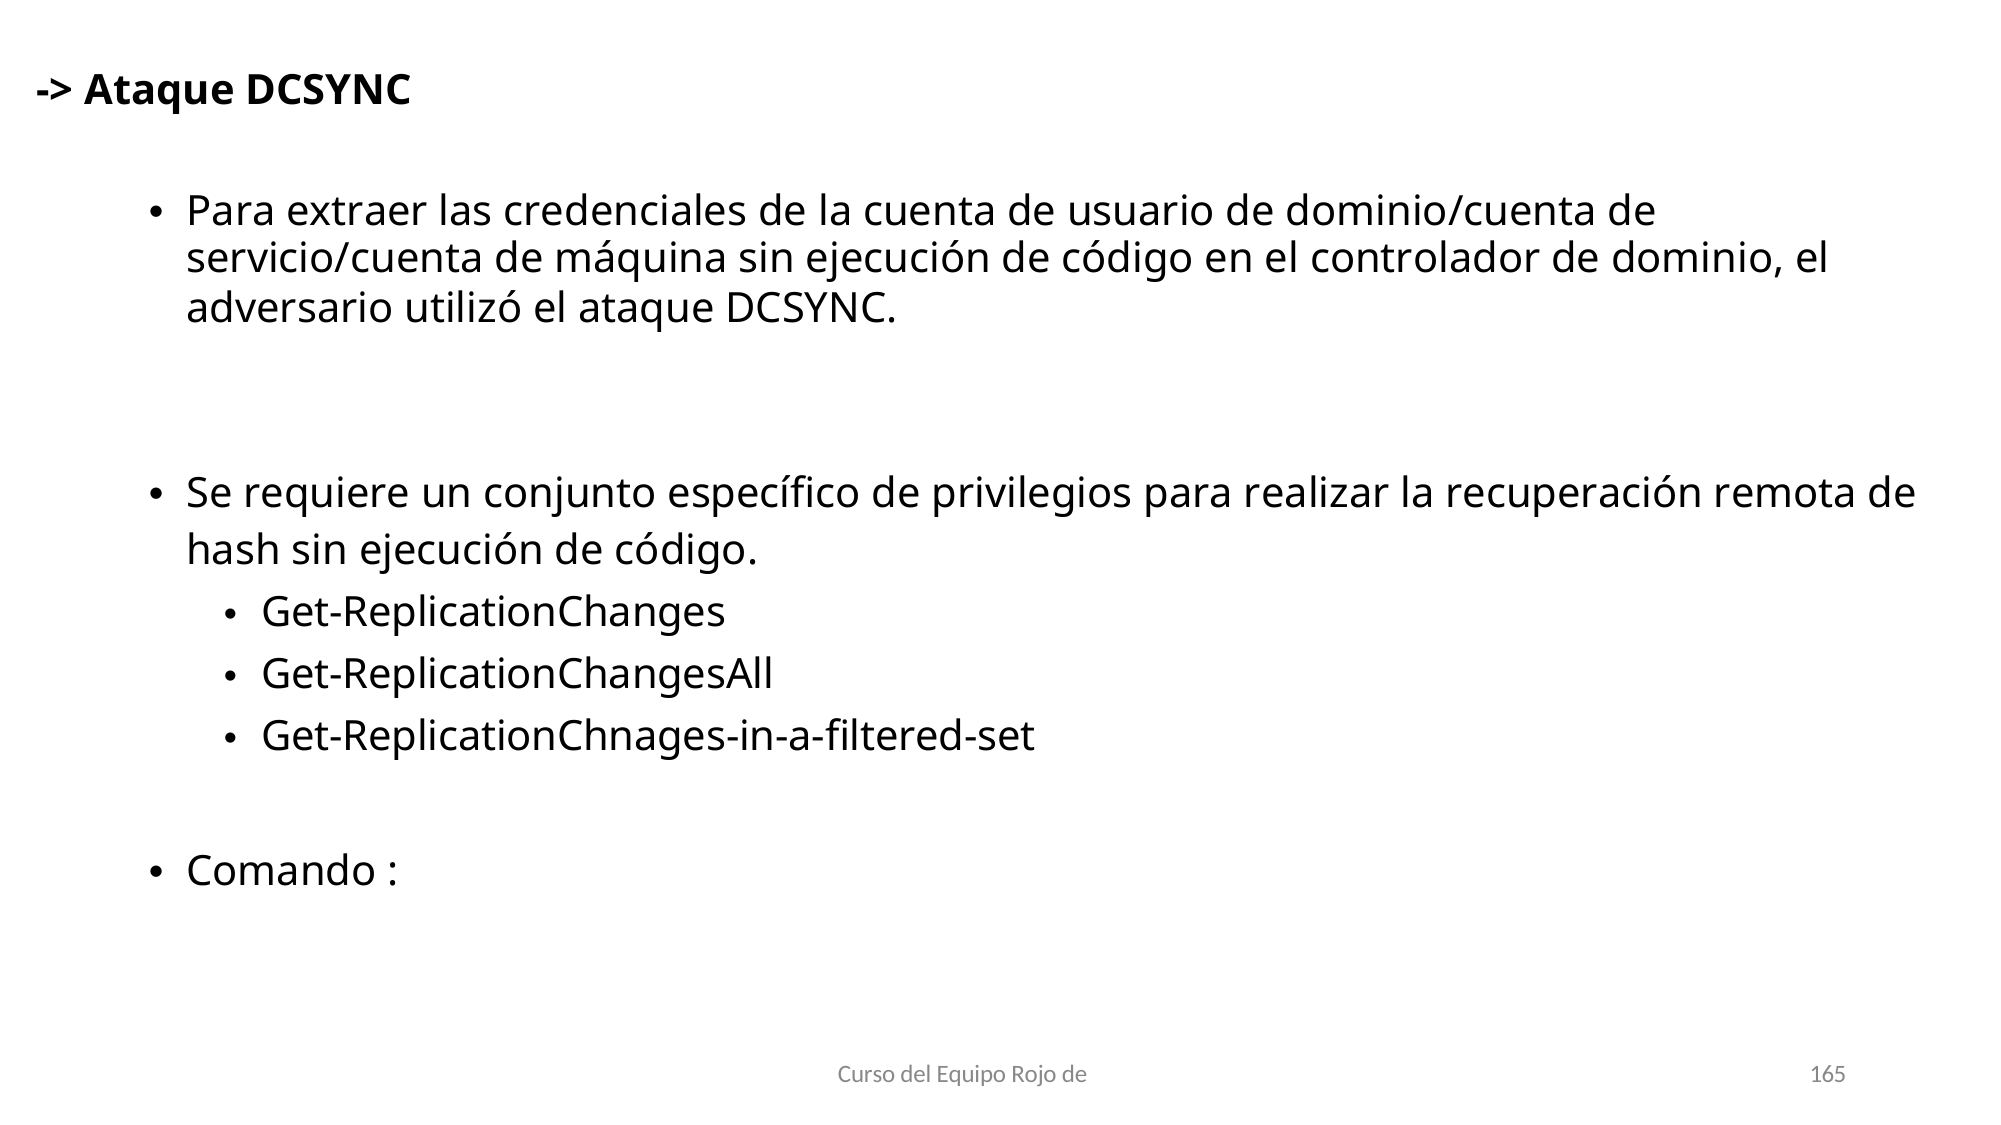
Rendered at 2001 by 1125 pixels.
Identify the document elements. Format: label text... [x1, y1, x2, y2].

list Get-ReplicationChangesAll [224, 644, 2000, 700]
list Para extraer las credenciales de la cuenta de usuario de dominio/cuenta de servicio/cuenta de máquina sin ejecución de código en el controlador de dominio, el adversario utilizó el ataque DCSYNC. [149, 186, 1847, 334]
list Get-ReplicationChanges [224, 582, 2000, 638]
list Comando : [149, 841, 2000, 898]
list Get-ReplicationChnages-in-a-filtered-set [224, 706, 2000, 762]
list Se requiere un conjunto específico de privilegios para realizar la recuperación remota de hash sin ejecución de código. [149, 463, 2000, 577]
subtitle -> Ataque DCSYNC [36, 56, 2000, 116]
